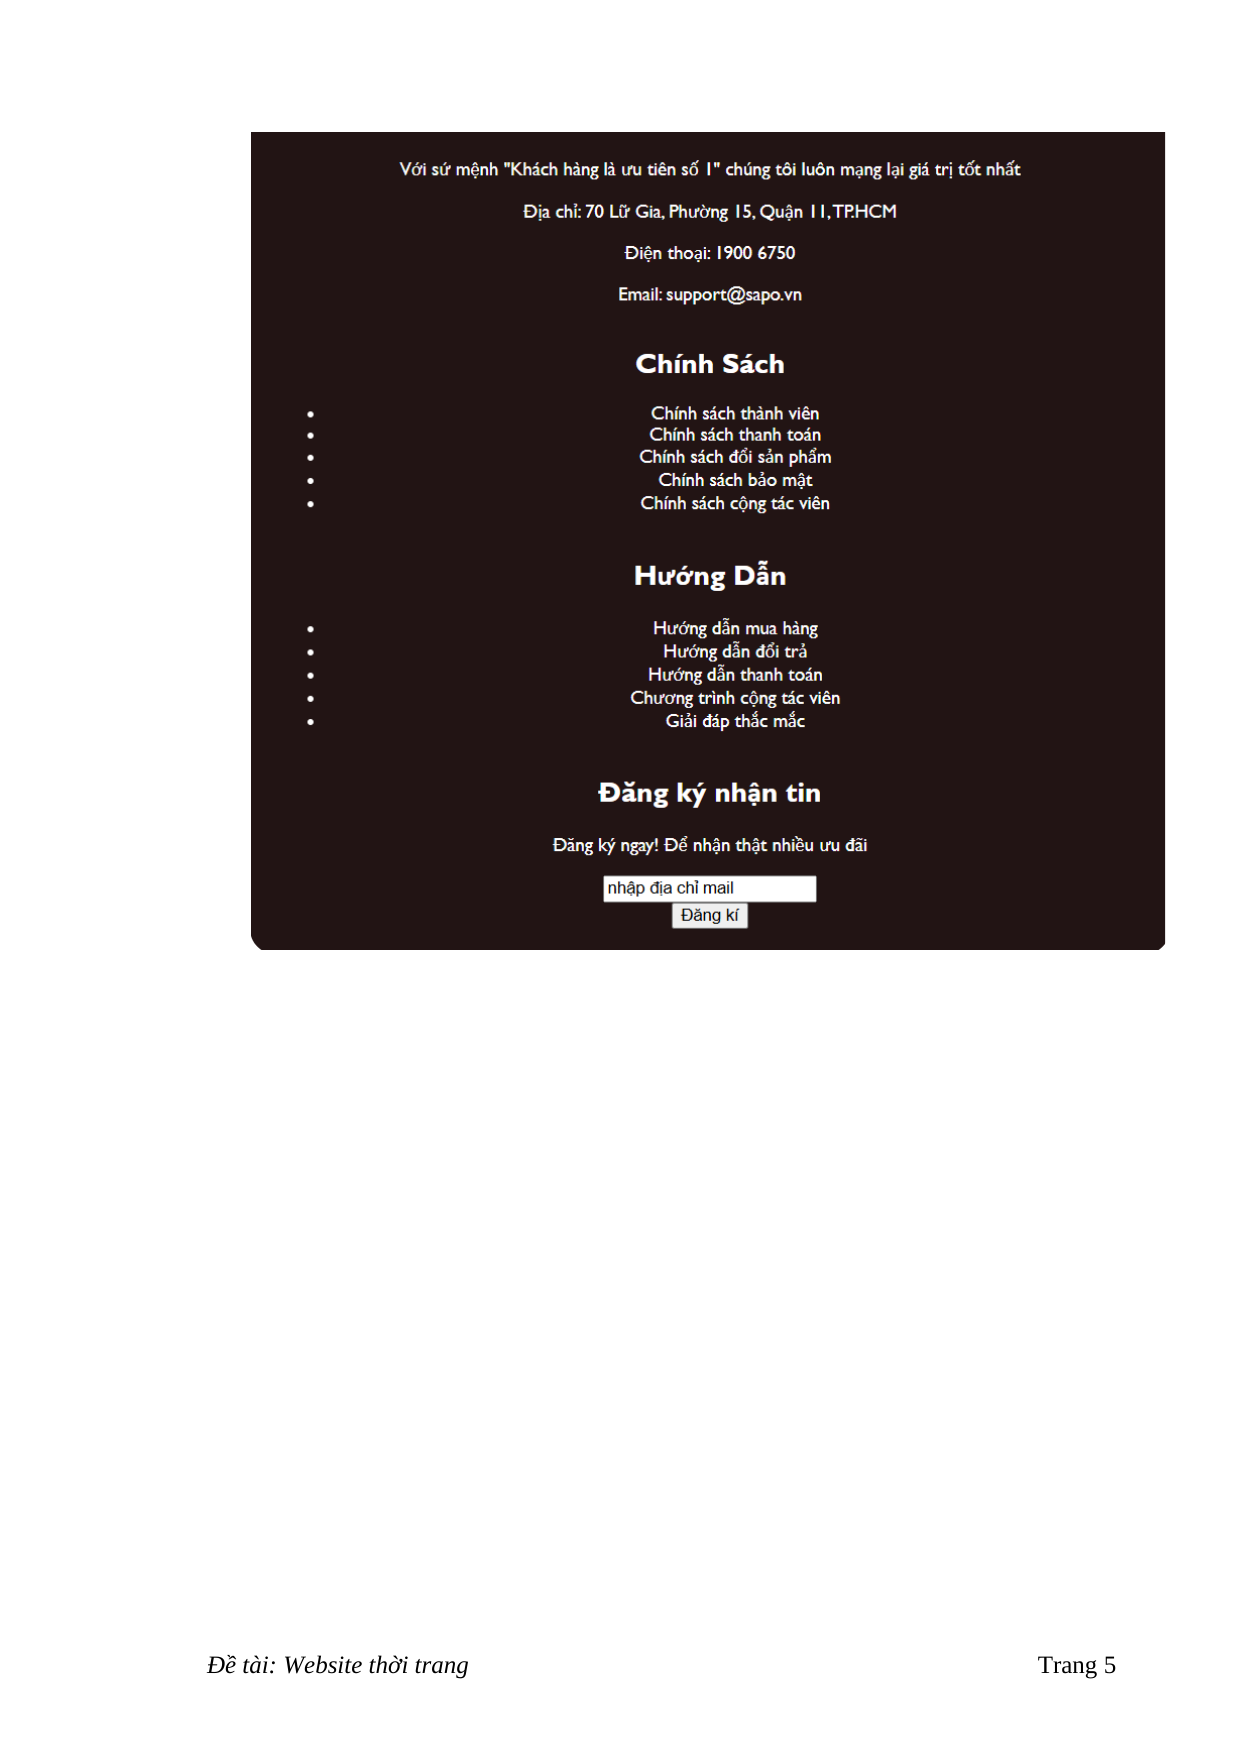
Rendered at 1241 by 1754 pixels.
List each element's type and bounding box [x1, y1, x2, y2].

picture [251, 132, 1166, 950]
